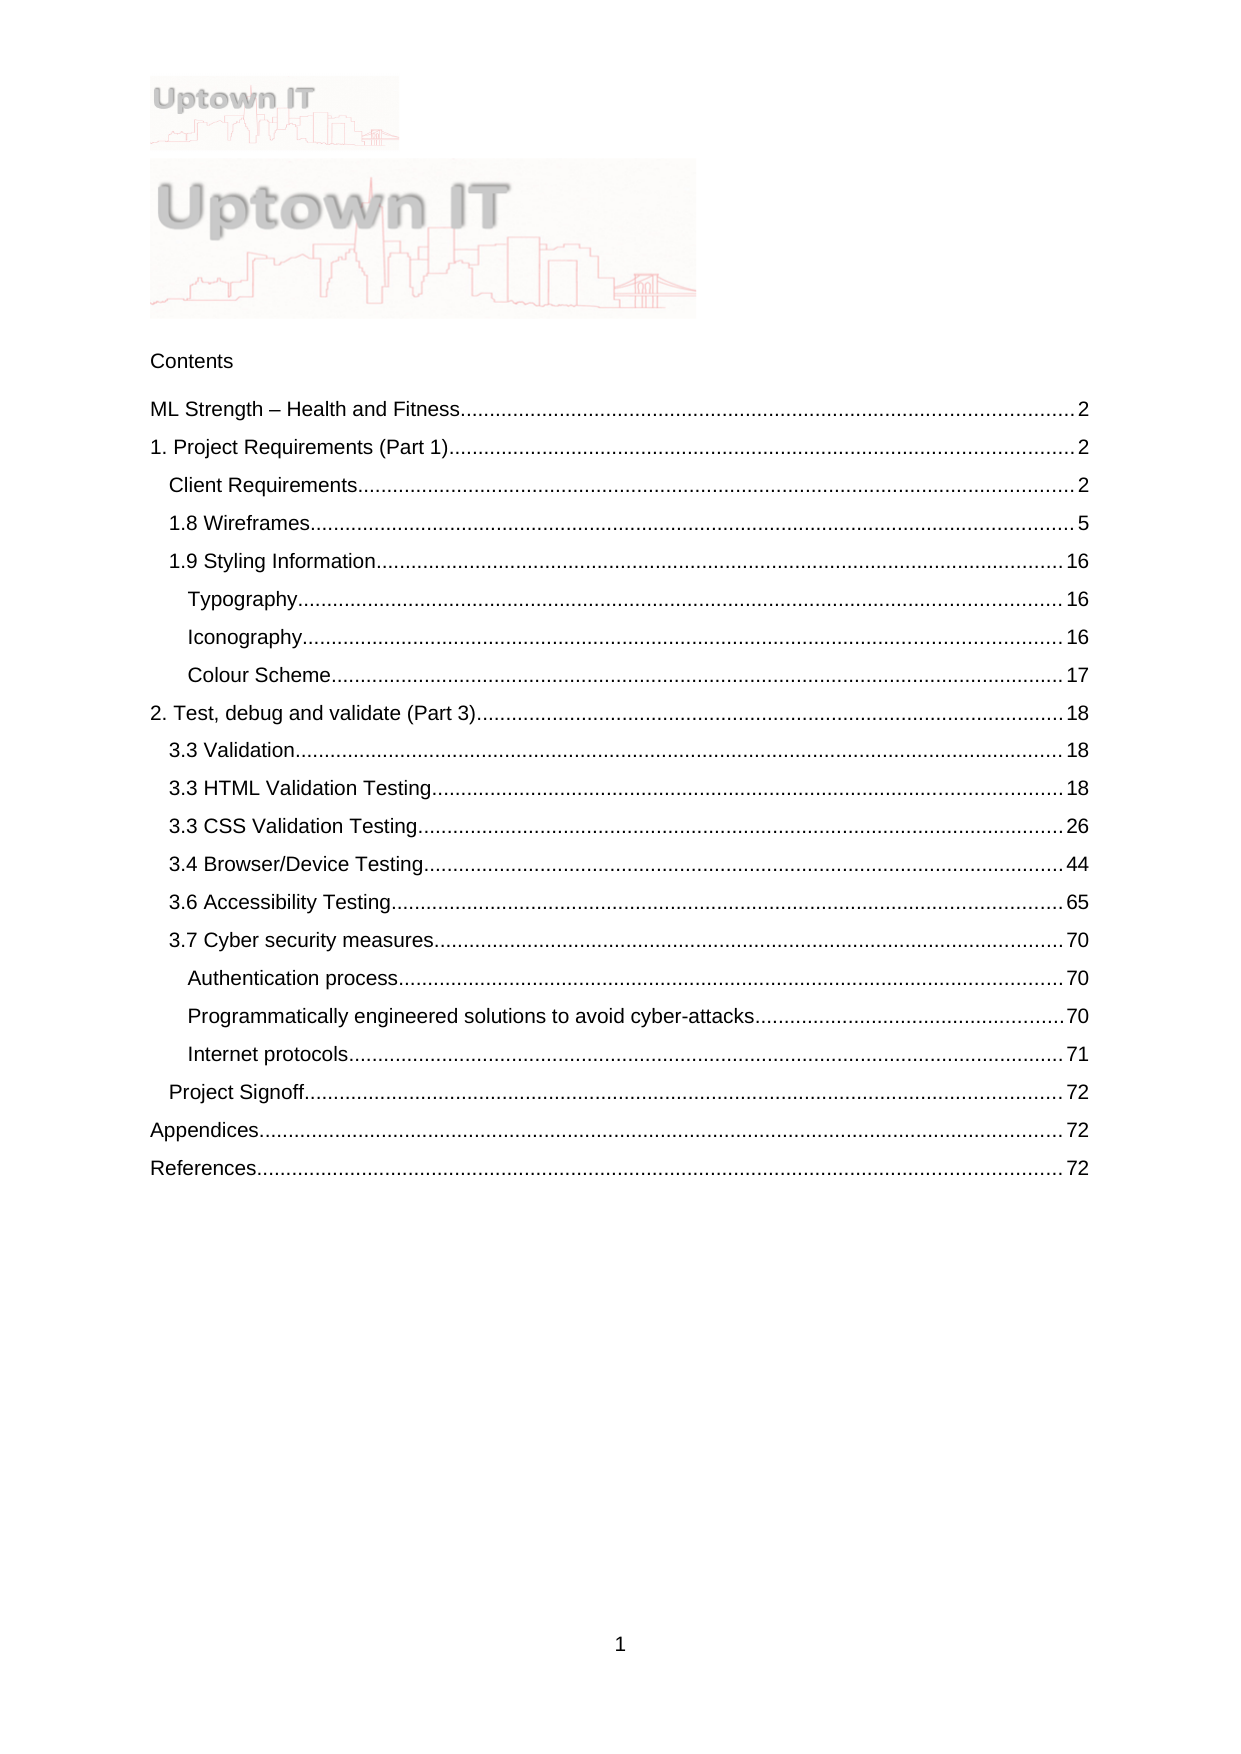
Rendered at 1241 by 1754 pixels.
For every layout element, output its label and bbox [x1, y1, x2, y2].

picture [150, 73, 698, 325]
